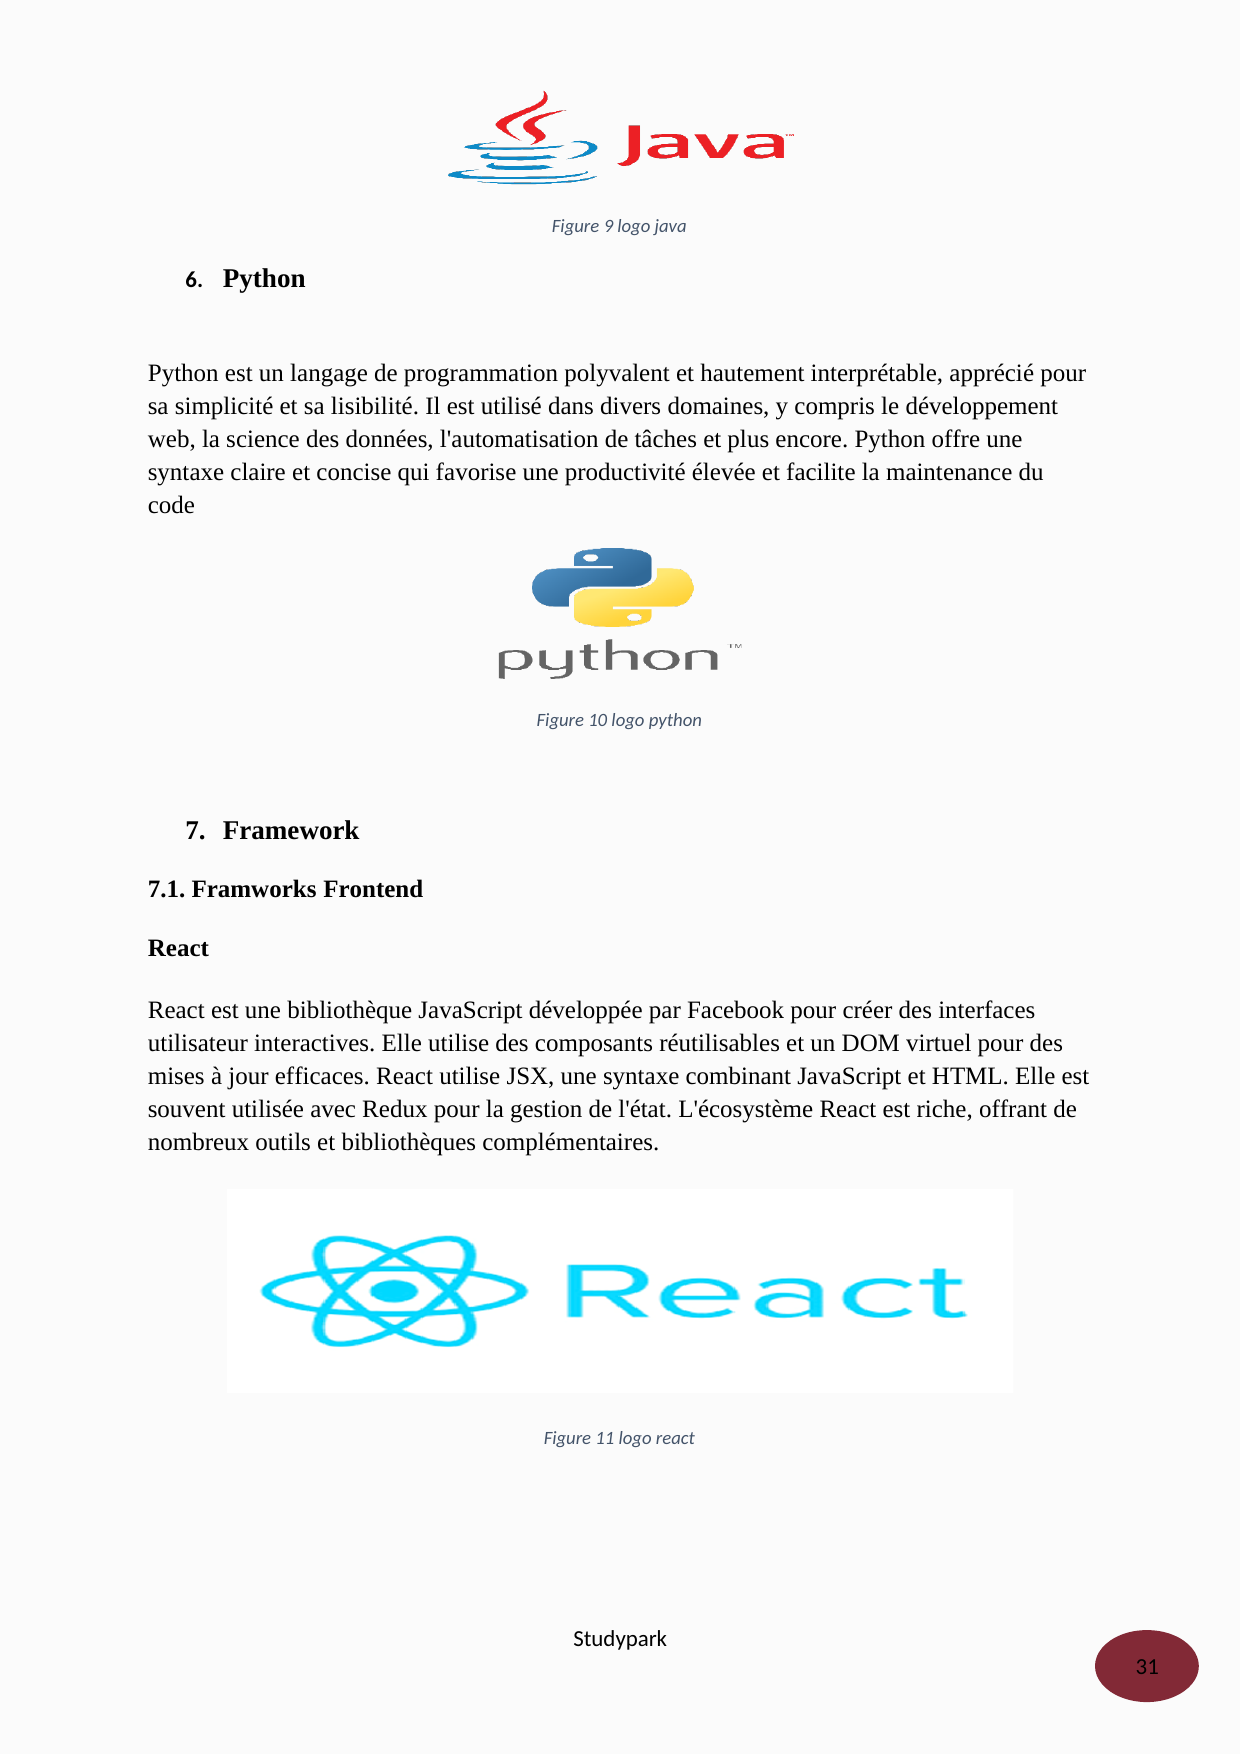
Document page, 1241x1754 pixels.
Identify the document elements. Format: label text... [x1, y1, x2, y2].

subtitle Python [185, 262, 1093, 329]
text React [148, 933, 1093, 962]
text Figure 9 logo java [148, 214, 1093, 237]
text Python est un langage de programmation polyvalent et hautement interprétable, apprécié pour sa simplicité et sa lisibilité. Il est utilisé dans divers domaines, y compris le développement web, la science des données, l'automatisation de tâches et plus encore. Python offre une syntaxe claire et concise qui favorise une productivité élevée et facilite la maintenance du code [148, 358, 1093, 519]
subtitle Framework [185, 814, 1093, 845]
text React est une bibliothèque JavaScript développée par Facebook pour créer des interfaces utilisateur interactives. Elle utilise des composants réutilisables et un DOM virtuel pour des mises à jour efficaces. React utilise JSX, une syntaxe combinant JavaScript et HTML. Elle est souvent utilisée avec Redux pour la gestion de l'état. L'écosystème React est riche, offrant de nombreux outils et bibliothèques complémentaires. [148, 995, 1093, 1156]
subtitle 7.1. Framworks Frontend [148, 874, 1093, 903]
picture [433, 88, 807, 185]
text Figure 11 logo react [148, 1426, 1093, 1449]
text Figure 10 logo python [148, 708, 1093, 731]
picture [498, 548, 742, 679]
picture [226, 1189, 1014, 1393]
